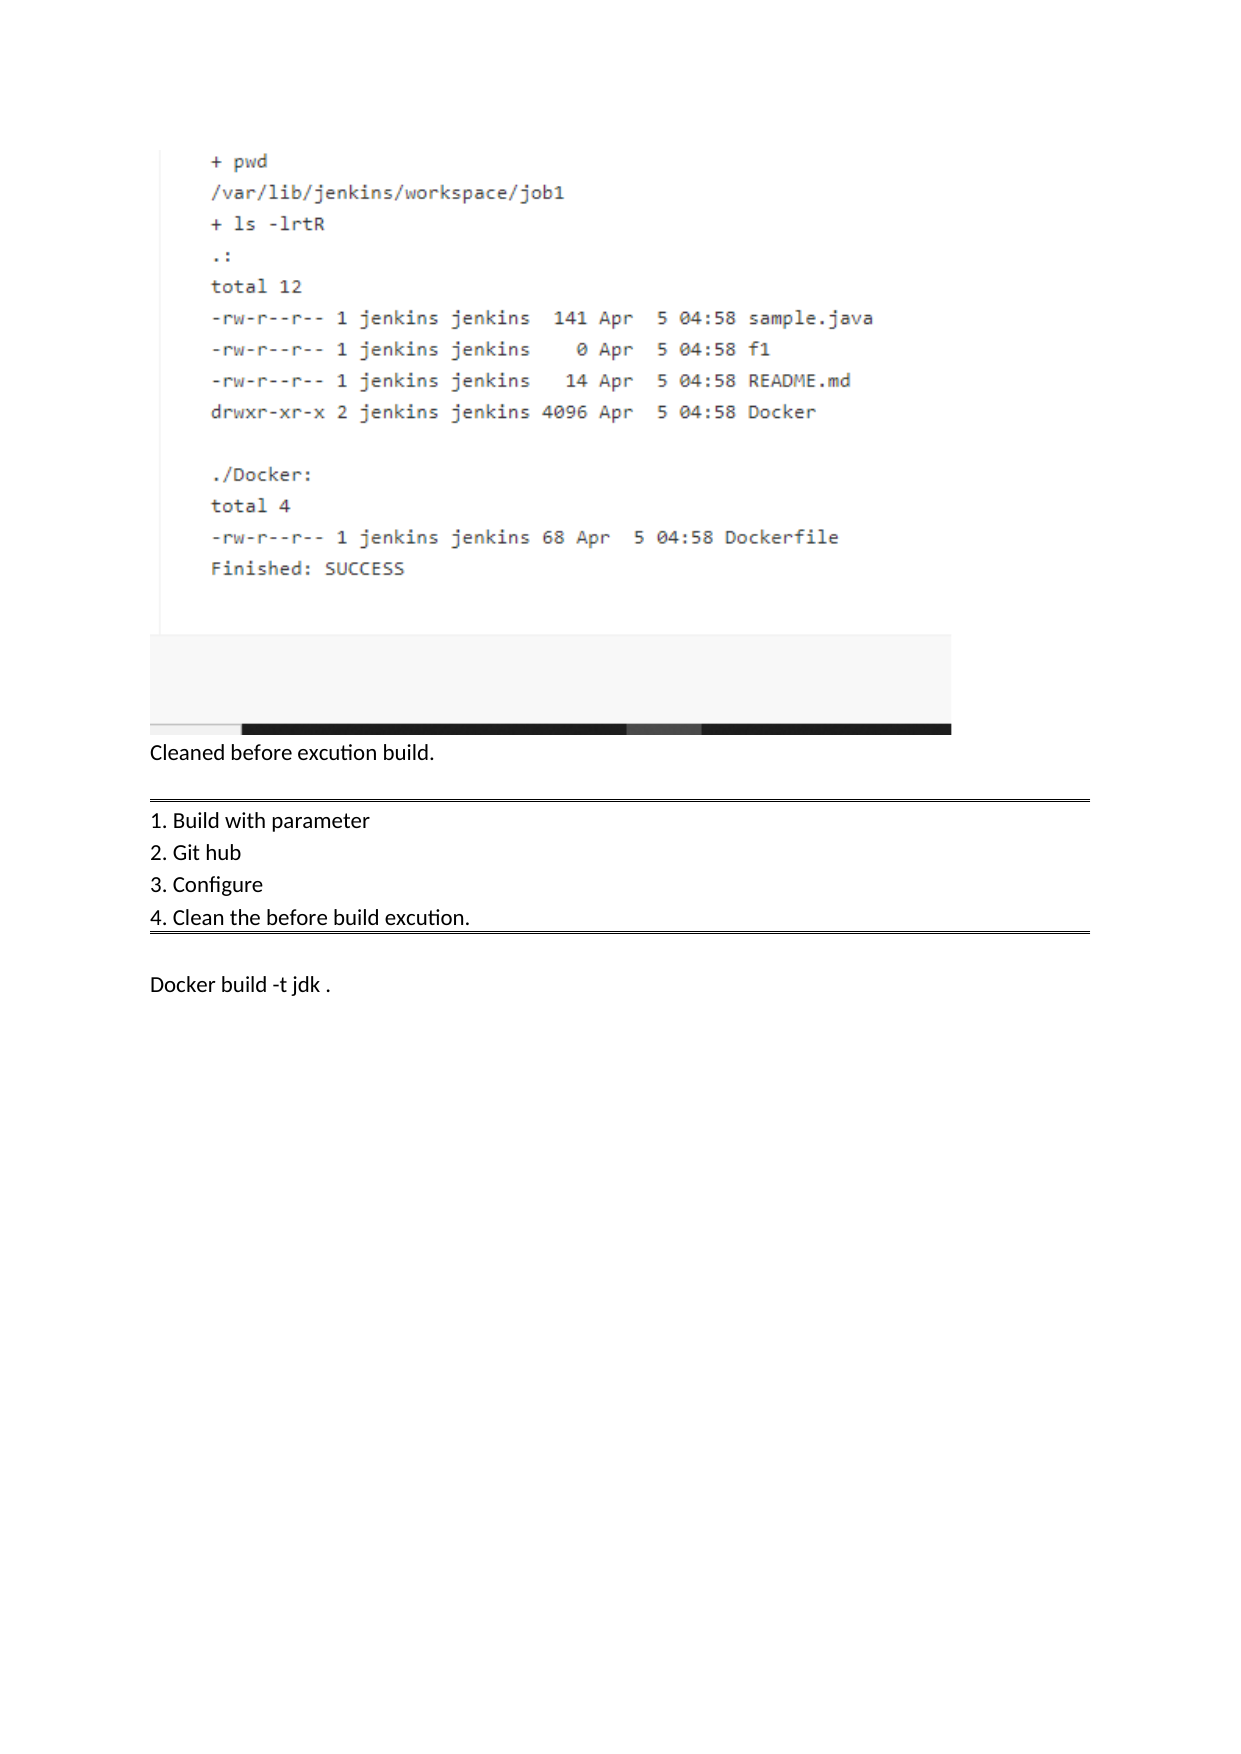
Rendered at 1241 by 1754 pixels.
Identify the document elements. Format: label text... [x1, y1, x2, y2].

list Configure [150, 870, 1090, 898]
list Git hub [150, 838, 1090, 866]
text Cleaned before excution build. [150, 738, 1090, 767]
list Docker build -t jdk . [150, 970, 1090, 998]
list Build with parameter [150, 806, 1090, 834]
list Clean the before build excution. [150, 903, 1090, 931]
picture [150, 150, 952, 735]
